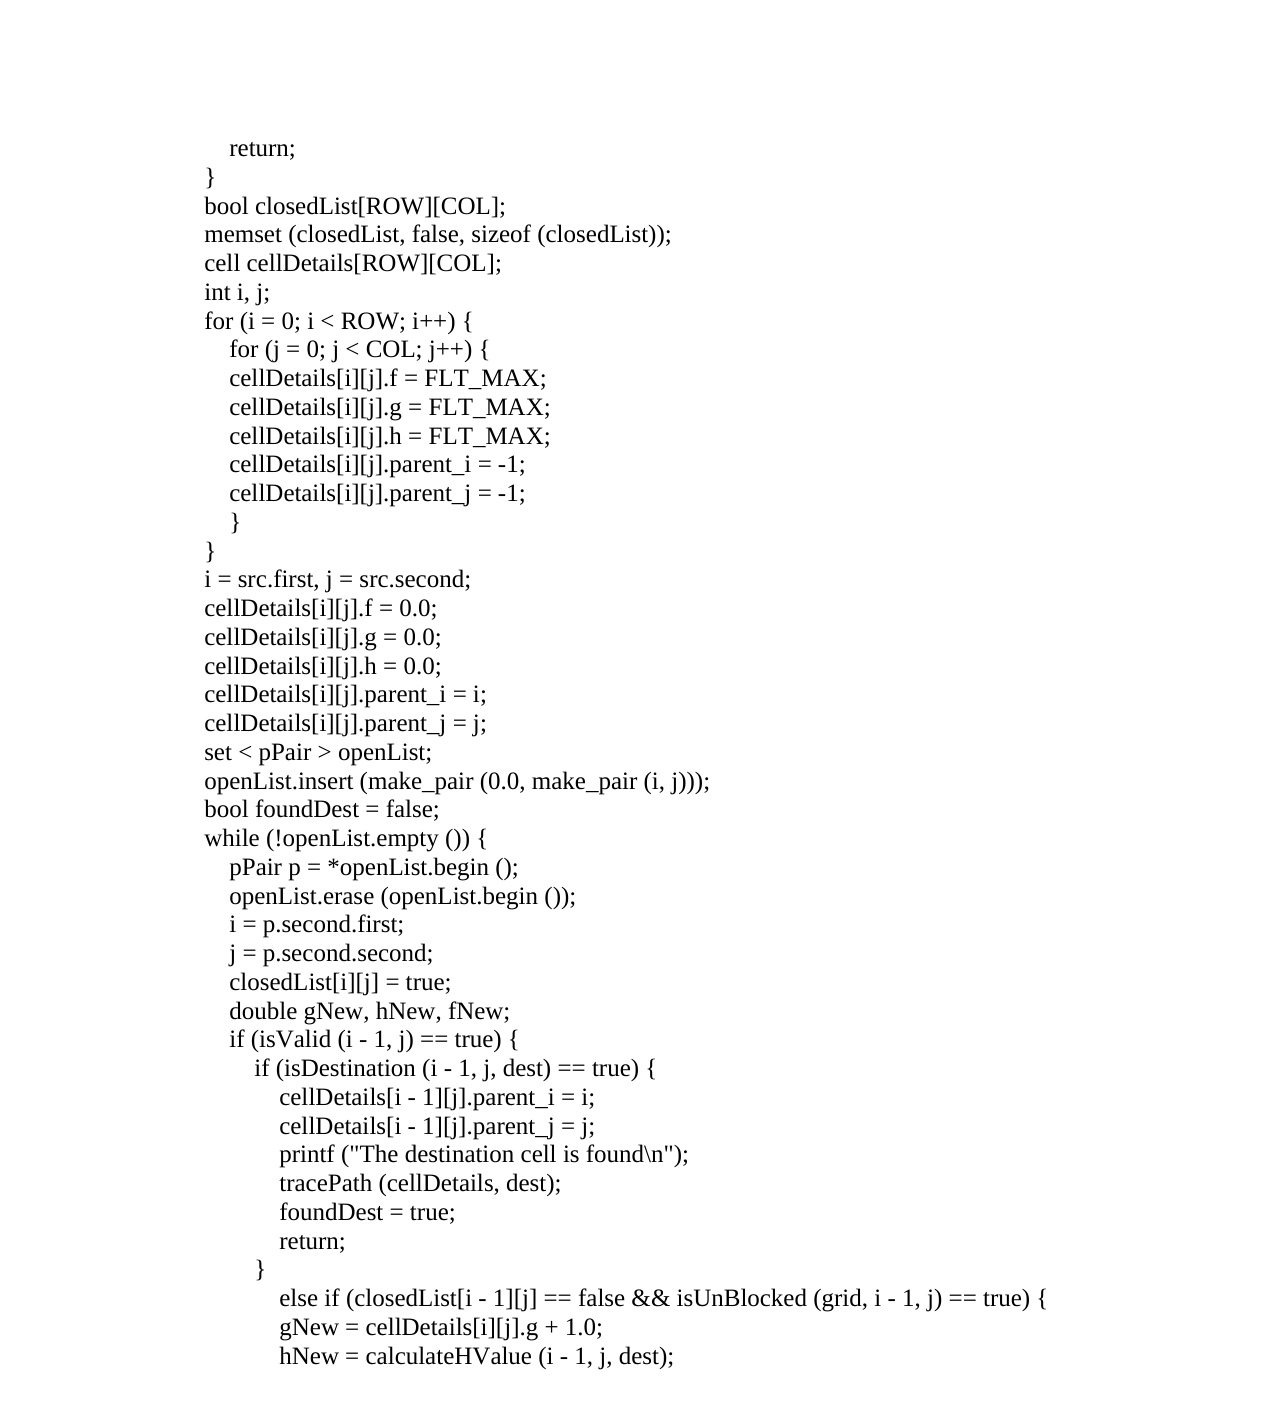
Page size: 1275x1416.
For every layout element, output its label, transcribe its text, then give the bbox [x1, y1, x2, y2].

text cellDetails[i][j].parent_j = -1; [179, 478, 1096, 507]
text hNew = calculateHValue (i - 1, j, dest); [179, 1341, 1096, 1369]
text set < pPair > openList; [179, 737, 1096, 766]
text bool closedList[ROW][COL]; [179, 191, 1096, 219]
text for (j = 0; j < COL; j++) { [179, 334, 1096, 363]
text return; [179, 133, 1096, 162]
text closedList[i][j] = true; [179, 967, 1096, 996]
text tracePath (cellDetails, dest); [179, 1168, 1096, 1197]
text cellDetails[i - 1][j].parent_j = j; [179, 1111, 1096, 1139]
text if (isDestination (i - 1, j, dest) == true) { [179, 1053, 1096, 1082]
text int i, j; [179, 277, 1096, 306]
text cell cellDetails[ROW][COL]; [179, 248, 1096, 277]
text cellDetails[i][j].f = FLT_MAX; [179, 363, 1096, 392]
text cellDetails[i][j].h = FLT_MAX; [179, 421, 1096, 449]
text } [179, 1254, 1096, 1283]
text } [179, 162, 1096, 191]
text i = src.first, j = src.second; [179, 564, 1096, 593]
text i = p.second.first; [179, 909, 1096, 938]
text foundDest = true; [179, 1197, 1096, 1226]
text bool foundDest = false; [179, 794, 1096, 823]
text } [179, 536, 1096, 564]
text for (i = 0; i < ROW; i++) { [179, 306, 1096, 334]
text memset (closedList, false, sizeof (closedList)); [179, 219, 1096, 248]
text while (!openList.empty ()) { [179, 823, 1096, 852]
text j = p.second.second; [179, 938, 1096, 967]
text pPair p = *openList.begin (); [179, 852, 1096, 881]
text double gNew, hNew, fNew; [179, 996, 1096, 1024]
text printf ("The destination cell is found\n"); [179, 1139, 1096, 1168]
text cellDetails[i][j].parent_i = i; [179, 679, 1096, 708]
text } [179, 507, 1096, 536]
text openList.erase (openList.begin ()); [179, 881, 1096, 909]
text gNew = cellDetails[i][j].g + 1.0; [179, 1312, 1096, 1341]
text cellDetails[i][j].h = 0.0; [179, 651, 1096, 679]
text cellDetails[i][j].g = 0.0; [179, 622, 1096, 651]
text cellDetails[i - 1][j].parent_i = i; [179, 1082, 1096, 1111]
text openList.insert (make_pair (0.0, make_pair (i, j))); [179, 766, 1096, 794]
text if (isValid (i - 1, j) == true) { [179, 1024, 1096, 1053]
text cellDetails[i][j].g = FLT_MAX; [179, 392, 1096, 421]
text cellDetails[i][j].f = 0.0; [179, 593, 1096, 622]
text else if (closedList[i - 1][j] == false && isUnBlocked (grid, i - 1, j) == true) { [179, 1283, 1096, 1312]
text cellDetails[i][j].parent_i = -1; [179, 449, 1096, 478]
text return; [179, 1226, 1096, 1254]
text cellDetails[i][j].parent_j = j; [179, 708, 1096, 737]
